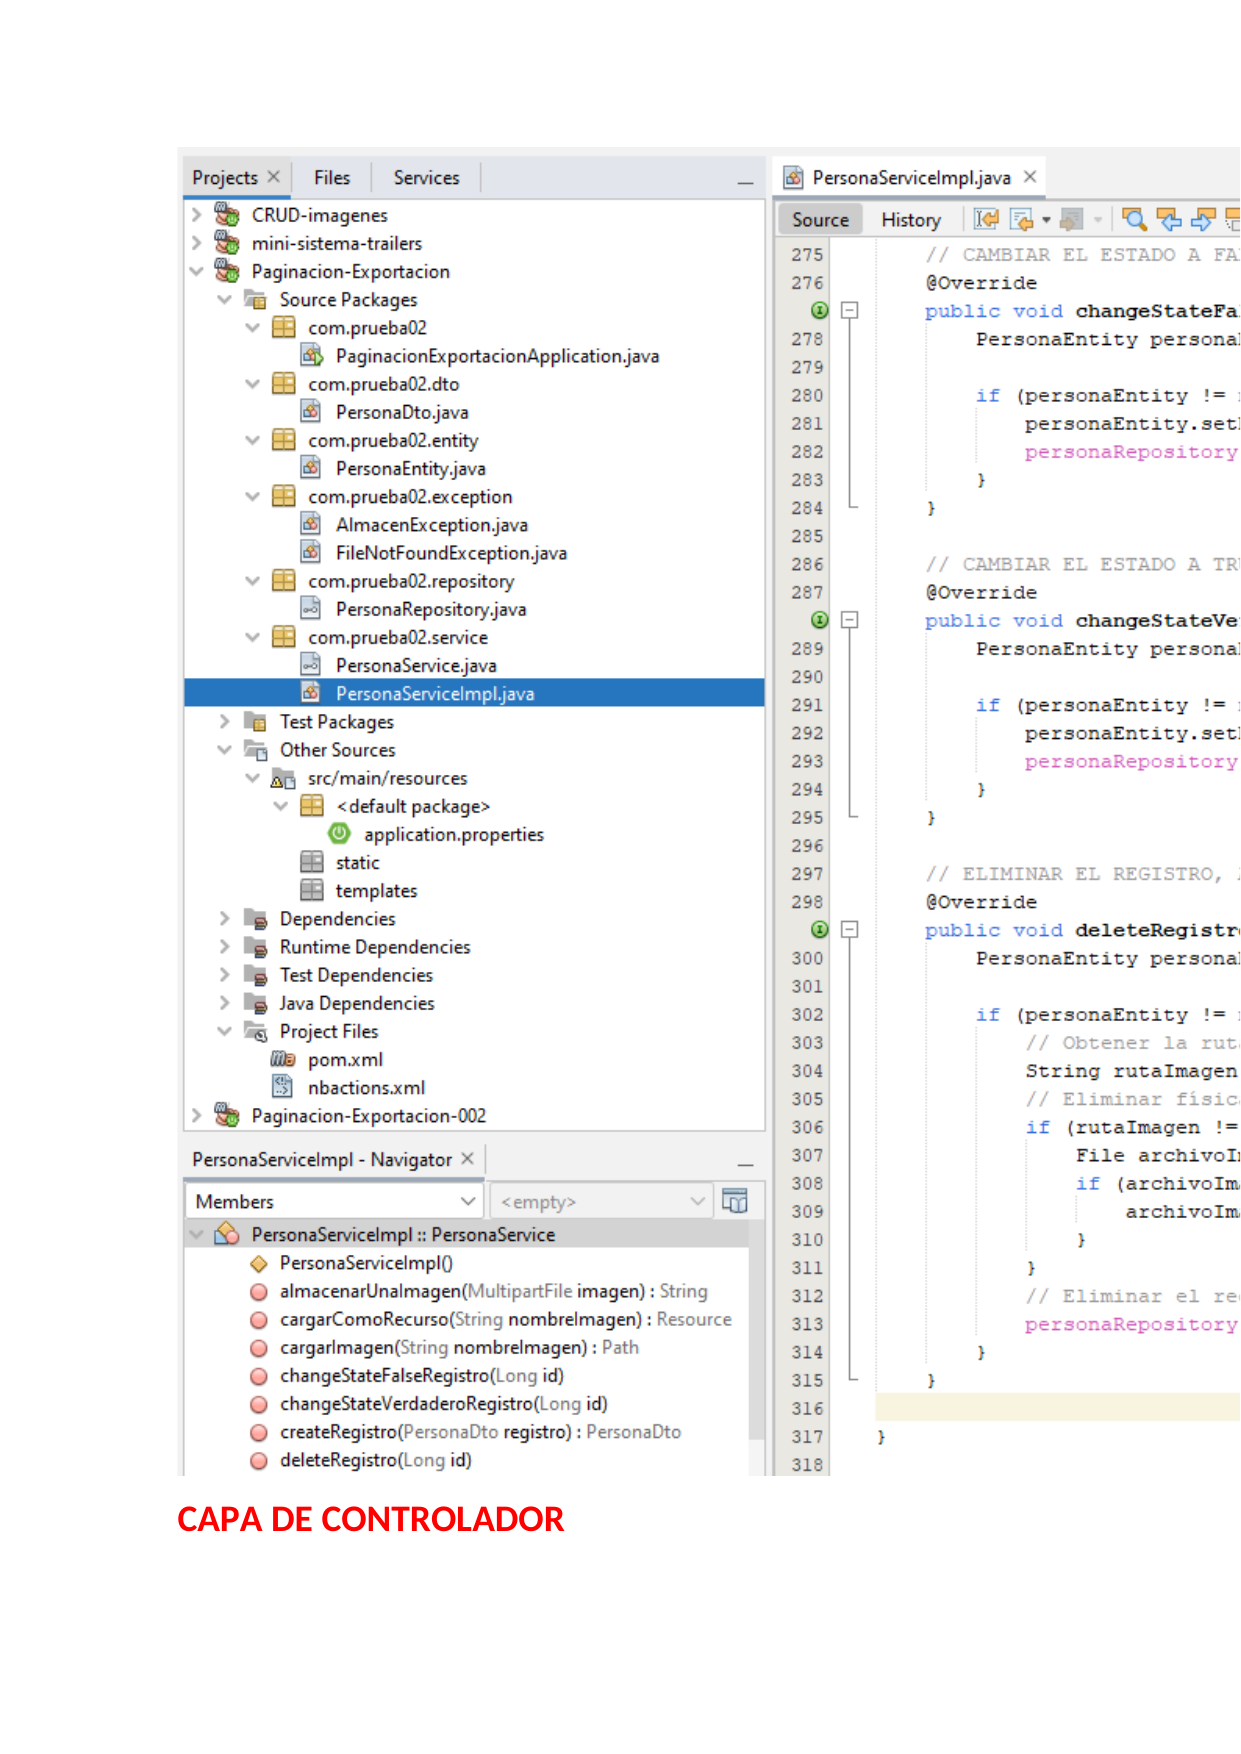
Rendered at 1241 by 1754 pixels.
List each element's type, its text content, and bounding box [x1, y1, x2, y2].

text CAPA DE CONTROLADOR [177, 1495, 1063, 1541]
picture [177, 147, 1241, 1476]
